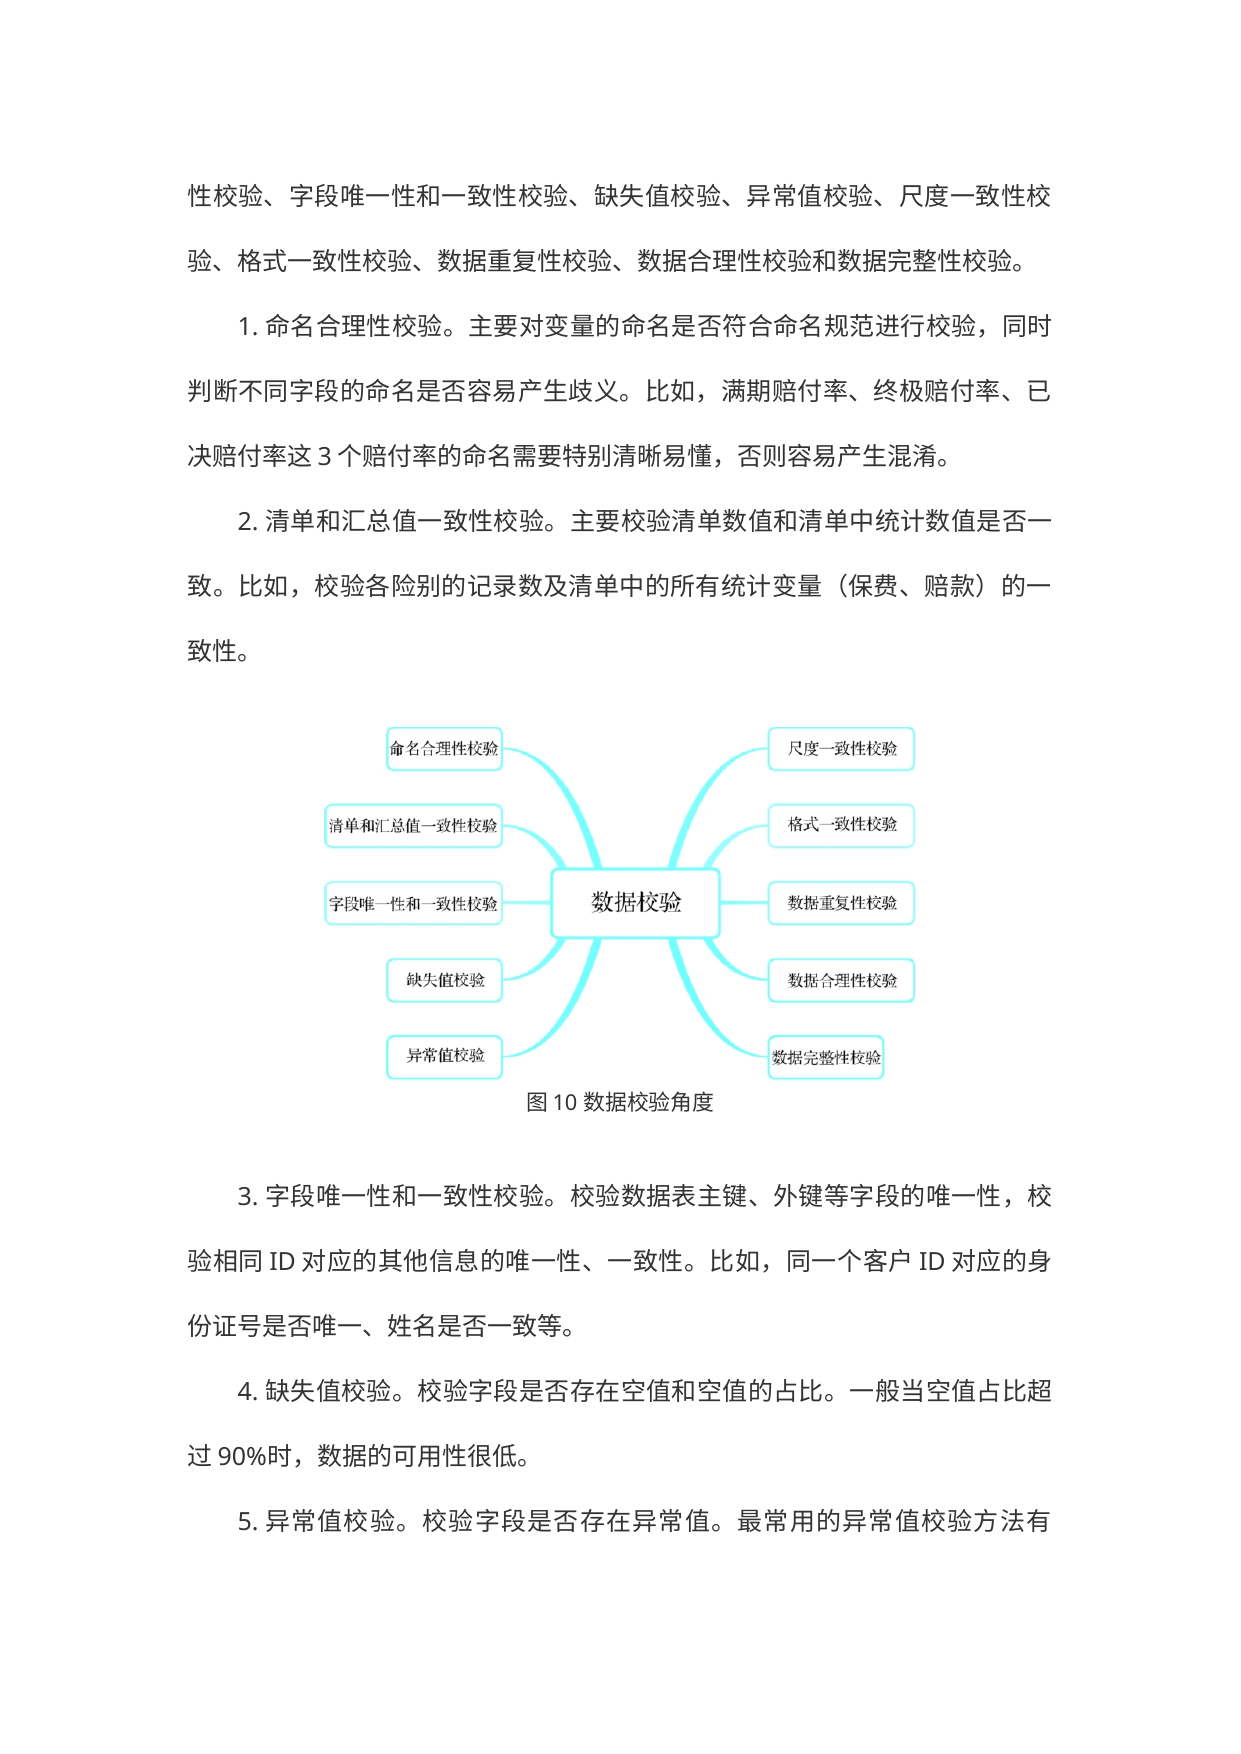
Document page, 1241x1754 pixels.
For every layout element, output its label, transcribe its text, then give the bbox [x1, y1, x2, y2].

text 图10 数据校验角度 [187, 1084, 1053, 1117]
list 字段唯一性和一致性校验。校验数据表主键、外键等字段的唯一性，校验相同ID对应的其他信息的唯一性、一致性。比如，同一个客户ID对应的身份证号是否唯一、姓名是否一致等。 [187, 1162, 1053, 1357]
list 命名合理性校验。主要对变量的命名是否符合命名规范进行校验，同时判断不同字段的命名是否容易产生歧义。比如，满期赔付率、终极赔付率、已决赔付率这3个赔付率的命名需要特别清晰易懂，否则容易产生混淆。 [187, 292, 1053, 487]
picture [324, 727, 917, 1082]
list 清单和汇总值一致性校验。主要校验清单数值和清单中统计数值是否一致。比如，校验各险别的记录数及清单中的所有统计变量（保费、赔款）的一致性。 [187, 487, 1053, 682]
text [187, 162, 1053, 292]
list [187, 1487, 1053, 1552]
list 缺失值校验。校验字段是否存在空值和空值的占比。一般当空值占比超过90%时，数据的可用性很低。 [187, 1357, 1053, 1487]
